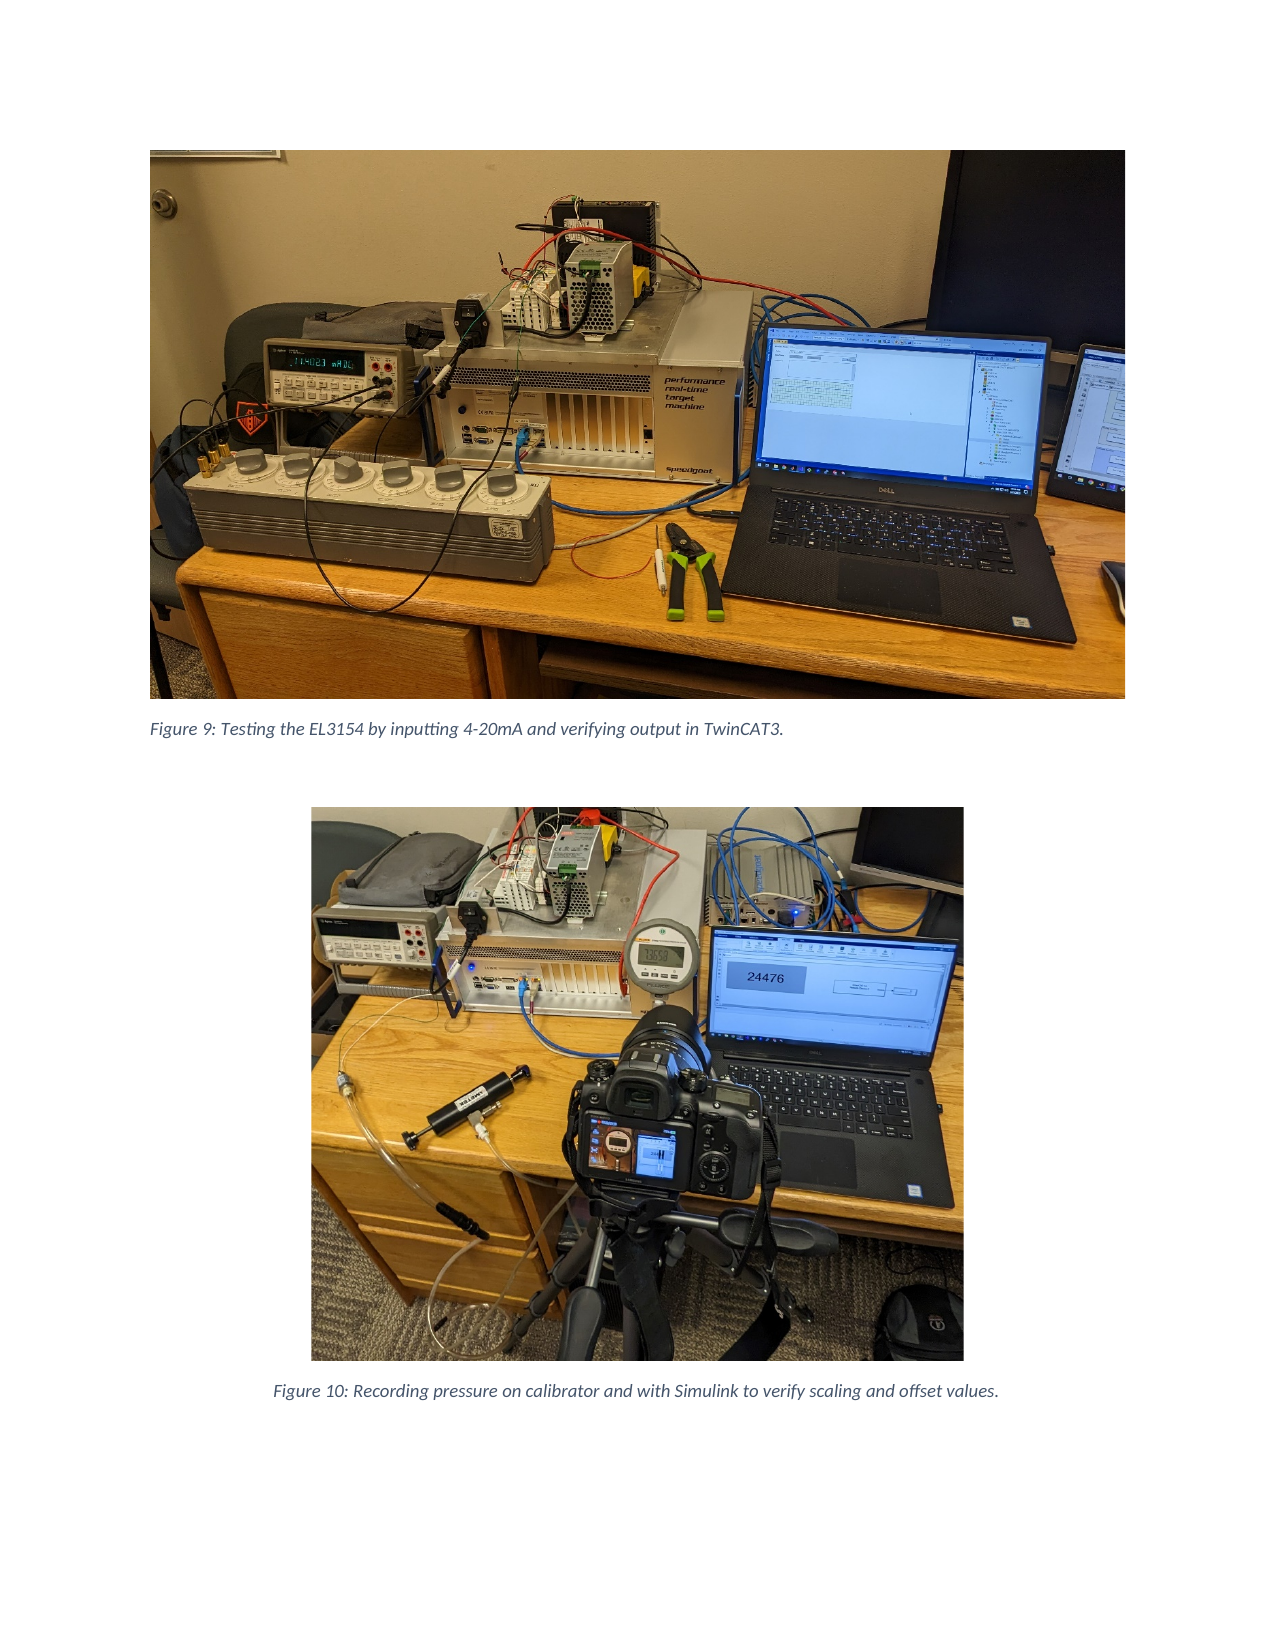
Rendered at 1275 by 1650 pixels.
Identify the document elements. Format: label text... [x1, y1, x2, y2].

text Figure 10: Recording pressure on calibrator and with Simulink to verify scaling and offset values. [150, 1379, 1125, 1402]
text Figure 9: Testing the EL3154 by inputting 4-20mA and verifying output in TwinCAT3. [150, 717, 1125, 740]
picture [311, 807, 964, 1361]
picture [150, 150, 1125, 699]
